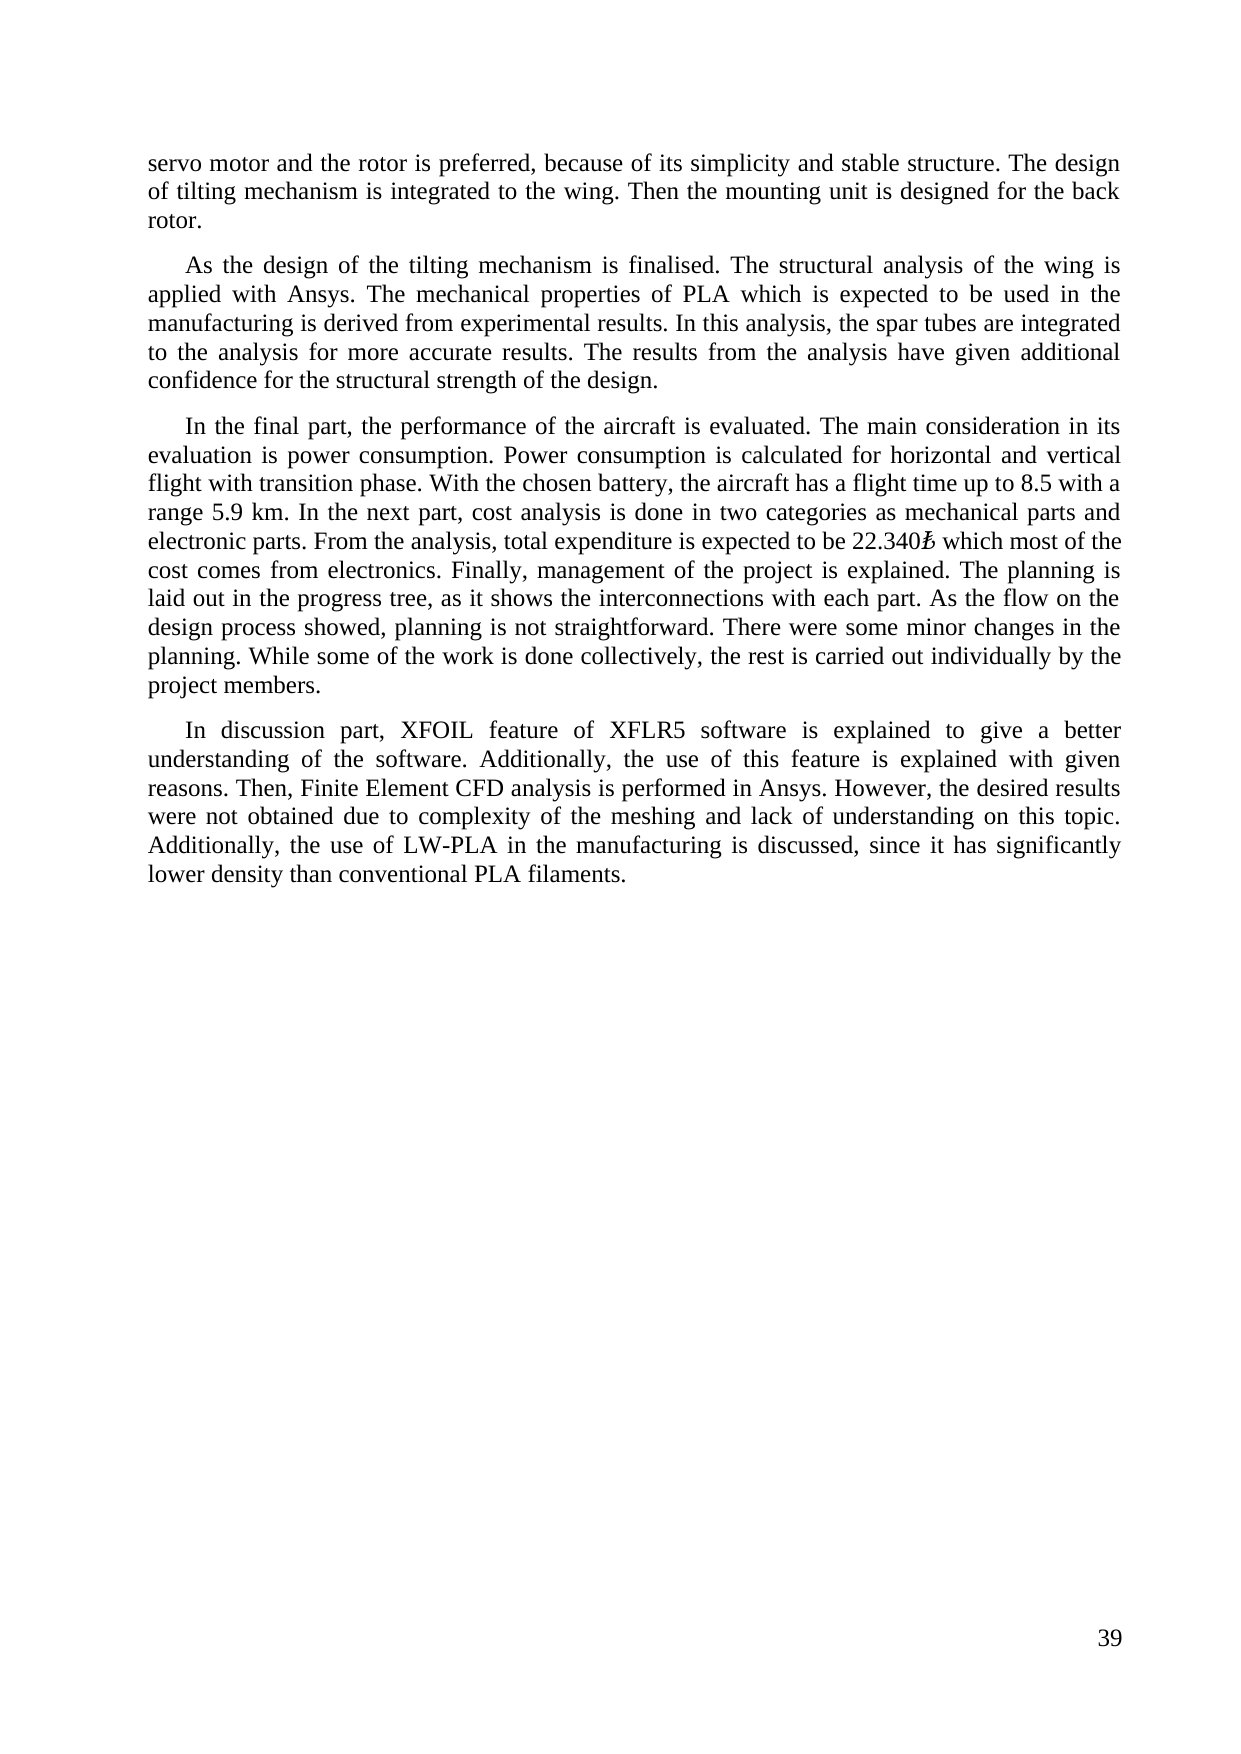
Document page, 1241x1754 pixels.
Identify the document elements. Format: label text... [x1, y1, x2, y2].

text In discussion part, XFOIL feature of XFLR5 software is explained to give a better understanding of the software. Additionally, the use of this feature is explained with given reasons. Then, Finite Element CFD analysis is performed in Ansys. However, the desired results were not obtained due to complexity of the meshing and lack of understanding on this topic. Additionally, the use of LW-PLA in the manufacturing is discussed, since it has significantly lower density than conventional PLA filaments. [148, 715, 1122, 888]
text In the final part, the performance of the aircraft is evaluated. The main consideration in its evaluation is power consumption. Power consumption is calculated for horizontal and vertical flight with transition phase. With the chosen battery, the aircraft has a flight time up to 8.5 with a range 5.9 km. In the next part, cost analysis is done in two categories as mechanical parts and electronic parts. From the analysis, total expenditure is expected to be 22.340₺ which most of the cost comes from electronics. Finally, management of the project is explained. The planning is laid out in the progress tree, as it shows the interconnections with each part. As the flow on the design process showed, planning is not straightforward. There were some minor changes in the planning. While some of the work is done collectively, the rest is carried out individually by the project members. [148, 411, 1122, 698]
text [148, 148, 1122, 234]
text As the design of the tilting mechanism is finalised. The structural analysis of the wing is applied with Ansys. The mechanical properties of PLA which is expected to be used in the manufacturing is derived from experimental results. In this analysis, the spar tubes are integrated to the analysis for more accurate results. The results from the analysis have given additional confidence for the structural strength of the design. [148, 251, 1122, 394]
